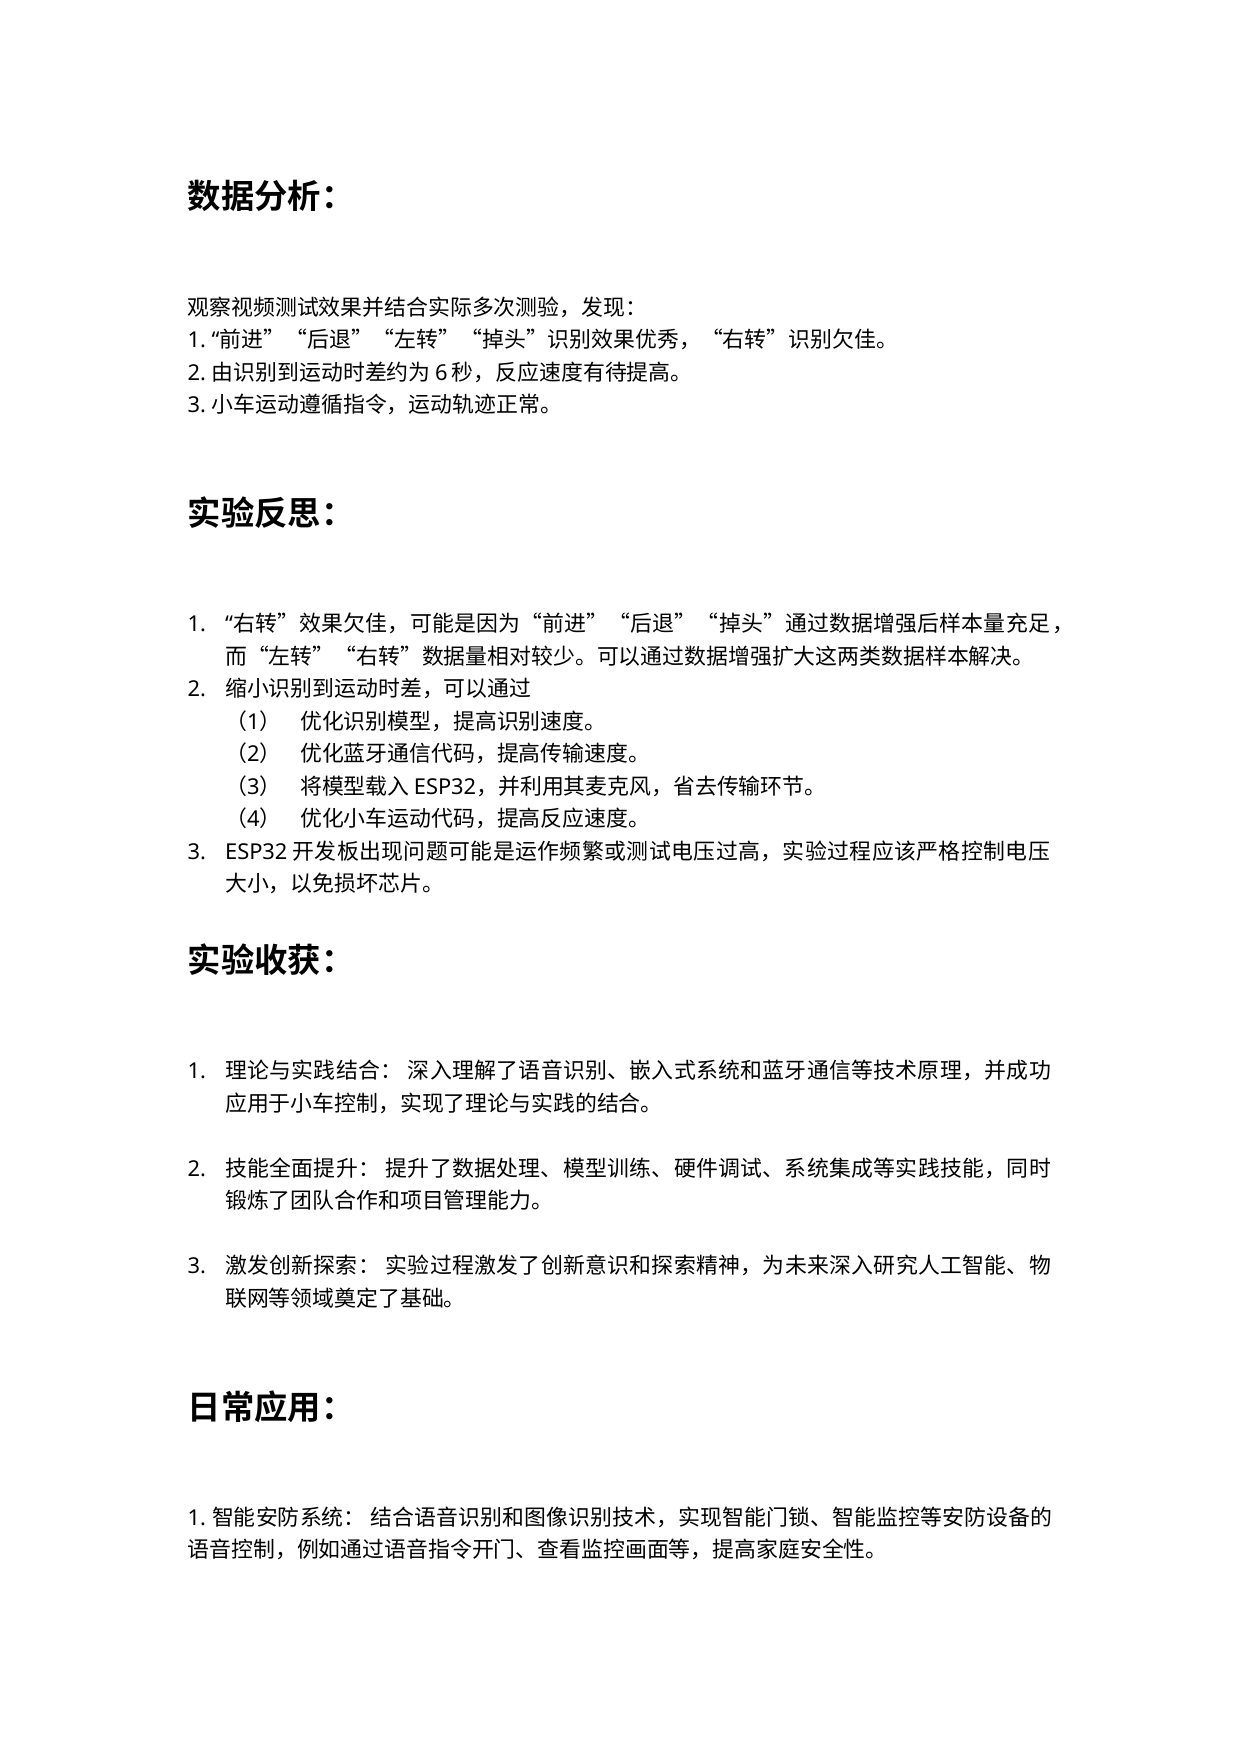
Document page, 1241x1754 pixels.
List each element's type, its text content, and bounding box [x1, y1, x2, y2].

subtitle 数据分析： [187, 162, 1053, 227]
subtitle 实验收获： [187, 926, 1053, 991]
list 优化小车运动代码，提高反应速度。 [225, 801, 1053, 833]
list 优化识别模型，提高识别速度。 [225, 703, 1053, 736]
text 3. 小车运动遵循指令，运动轨迹正常。 [187, 387, 1053, 419]
subtitle 实验反思： [187, 479, 1053, 544]
list 理论与实践结合： 深入理解了语音识别、嵌入式系统和蓝牙通信等技术原理，并成功应用于小车控制，实现了理论与实践的结合。 [187, 1053, 1053, 1118]
list ESP32开发板出现问题可能是运作频繁或测试电压过高，实验过程应该严格控制电压大小，以免损坏芯片。 [187, 833, 1053, 898]
text 1. 智能安防系统： 结合语音识别和图像识别技术，实现智能门锁、智能监控等安防设备的语音控制，例如通过语音指令开门、查看监控画面等，提高家庭安全性。 [187, 1499, 1053, 1564]
subtitle 日常应用： [187, 1372, 1053, 1437]
list 将模型载入ESP32，并利用其麦克风，省去传输环节。 [225, 768, 1053, 801]
list “右转”效果欠佳，可能是因为“前进”“后退”“掉头”通过数据增强后样本量充足，而“左转”“右转”数据量相对较少。可以通过数据增强扩大这两类数据样本解决。 [187, 606, 1053, 671]
text 1. “前进”“后退”“左转”“掉头”识别效果优秀，“右转”识别欠佳。 [187, 322, 1053, 354]
text 观察视频测试效果并结合实际多次测验，发现： [187, 289, 1053, 322]
list 优化蓝牙通信代码，提高传输速度。 [225, 736, 1053, 768]
list 激发创新探索： 实验过程激发了创新意识和探索精神，为未来深入研究人工智能、物联网等领域奠定了基础。 [187, 1248, 1053, 1313]
list 缩小识别到运动时差，可以通过 [187, 671, 1053, 703]
list 技能全面提升： 提升了数据处理、模型训练、硬件调试、系统集成等实践技能，同时锻炼了团队合作和项目管理能力。 [187, 1150, 1053, 1215]
text 2. 由识别到运动时差约为6秒，反应速度有待提高。 [187, 354, 1053, 387]
